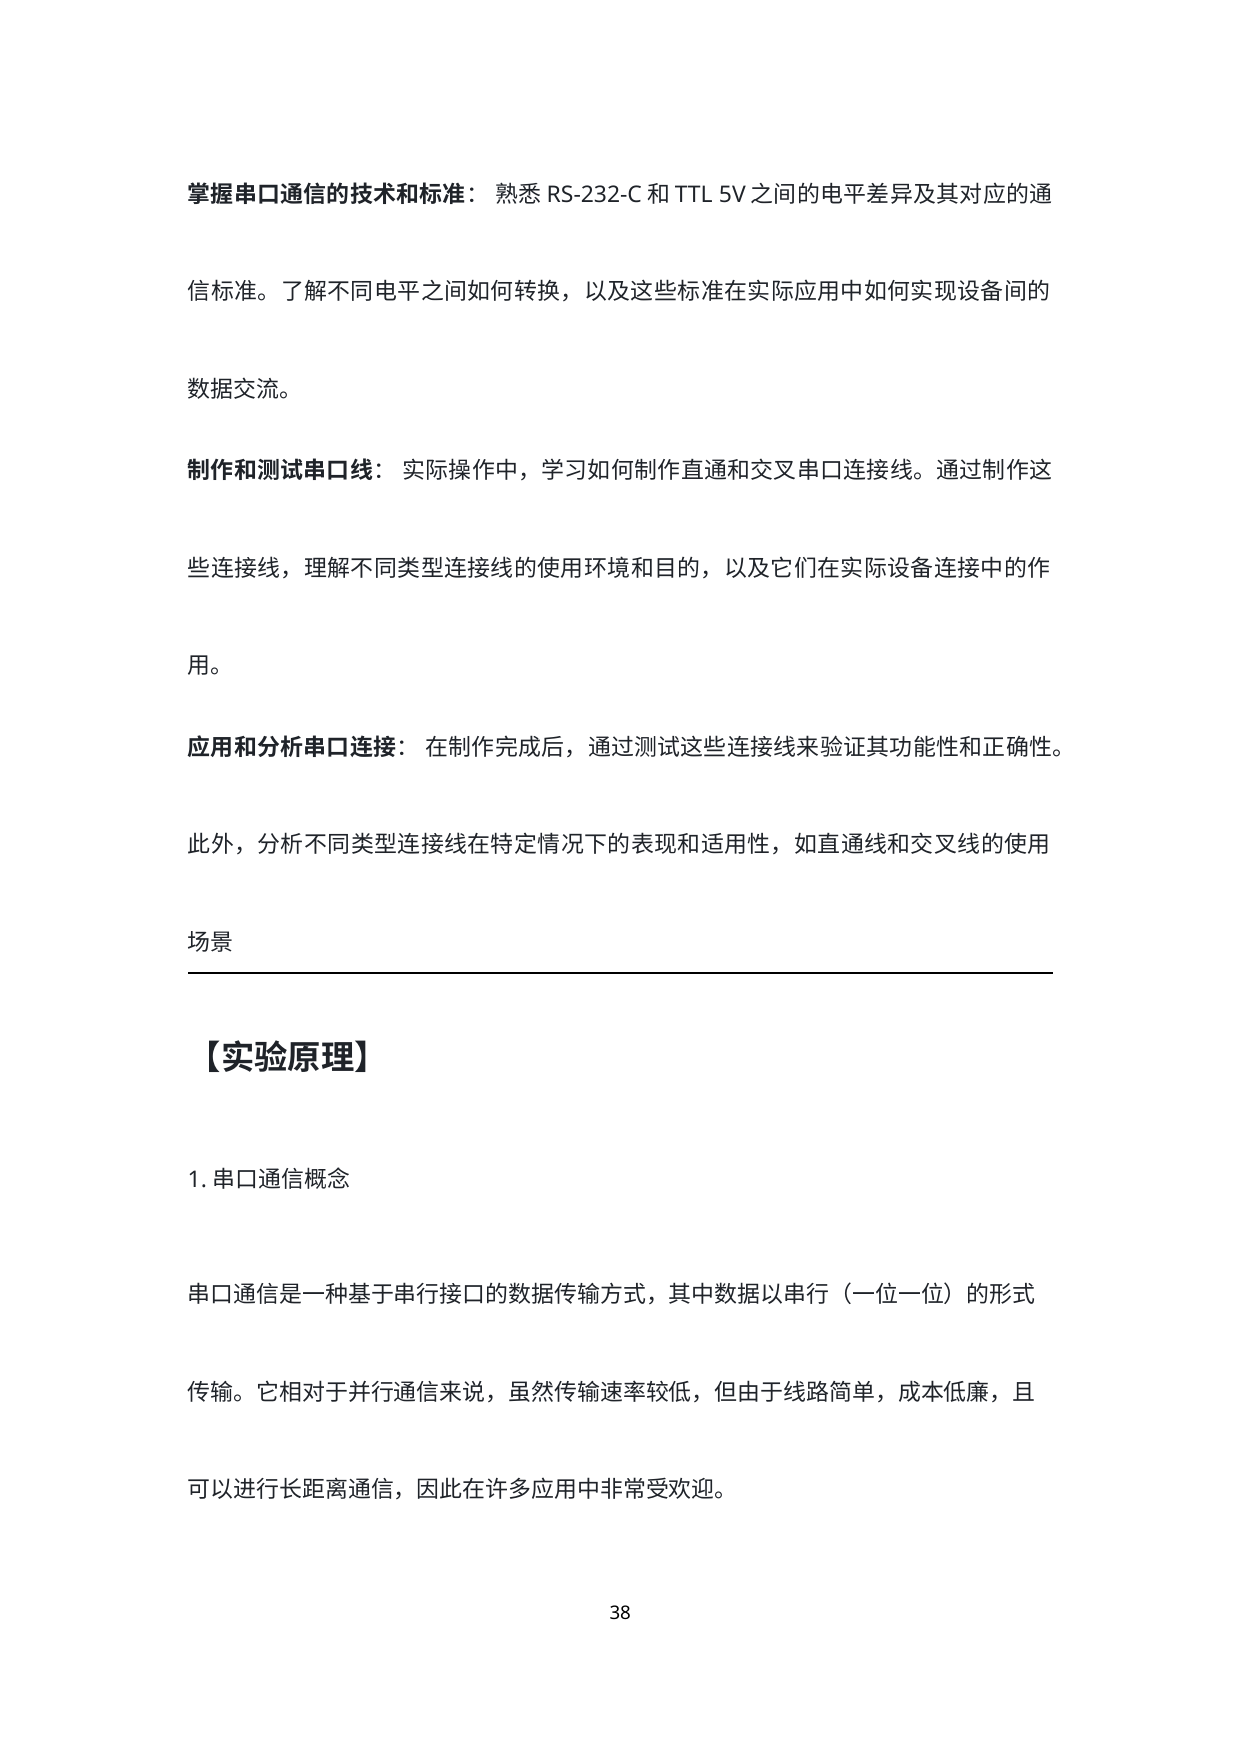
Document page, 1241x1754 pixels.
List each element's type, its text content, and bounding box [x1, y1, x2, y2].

text 制作和测试串口线： 实际操作中，学习如何制作直通和交叉串口连接线。通过制作这些连接线，理解不同类型连接线的使用环境和目的，以及它们在实际设备连接中的作用。 [187, 436, 1053, 696]
text 串口通信是一种基于串行接口的数据传输方式，其中数据以串行（一位一位）的形式传输。它相对于并行通信来说，虽然传输速率较低，但由于线路简单，成本低廉，且可以进行长距离通信，因此在许多应用中非常受欢迎。 [187, 1260, 1053, 1520]
text 掌握串口通信的技术和标准： 熟悉RS-232-C和TTL 5V之间的电平差异及其对应的通信标准。了解不同电平之间如何转换，以及这些标准在实际应用中如何实现设备间的数据交流。 [187, 160, 1053, 420]
text 应用和分析串口连接： 在制作完成后，通过测试这些连接线来验证其功能性和正确性。此外，分析不同类型连接线在特定情况下的表现和适用性，如直通线和交叉线的使用场景 [187, 713, 1053, 973]
text 1. 串口通信概念 [187, 1145, 1053, 1210]
text 【实验原理】 [187, 1023, 1053, 1088]
